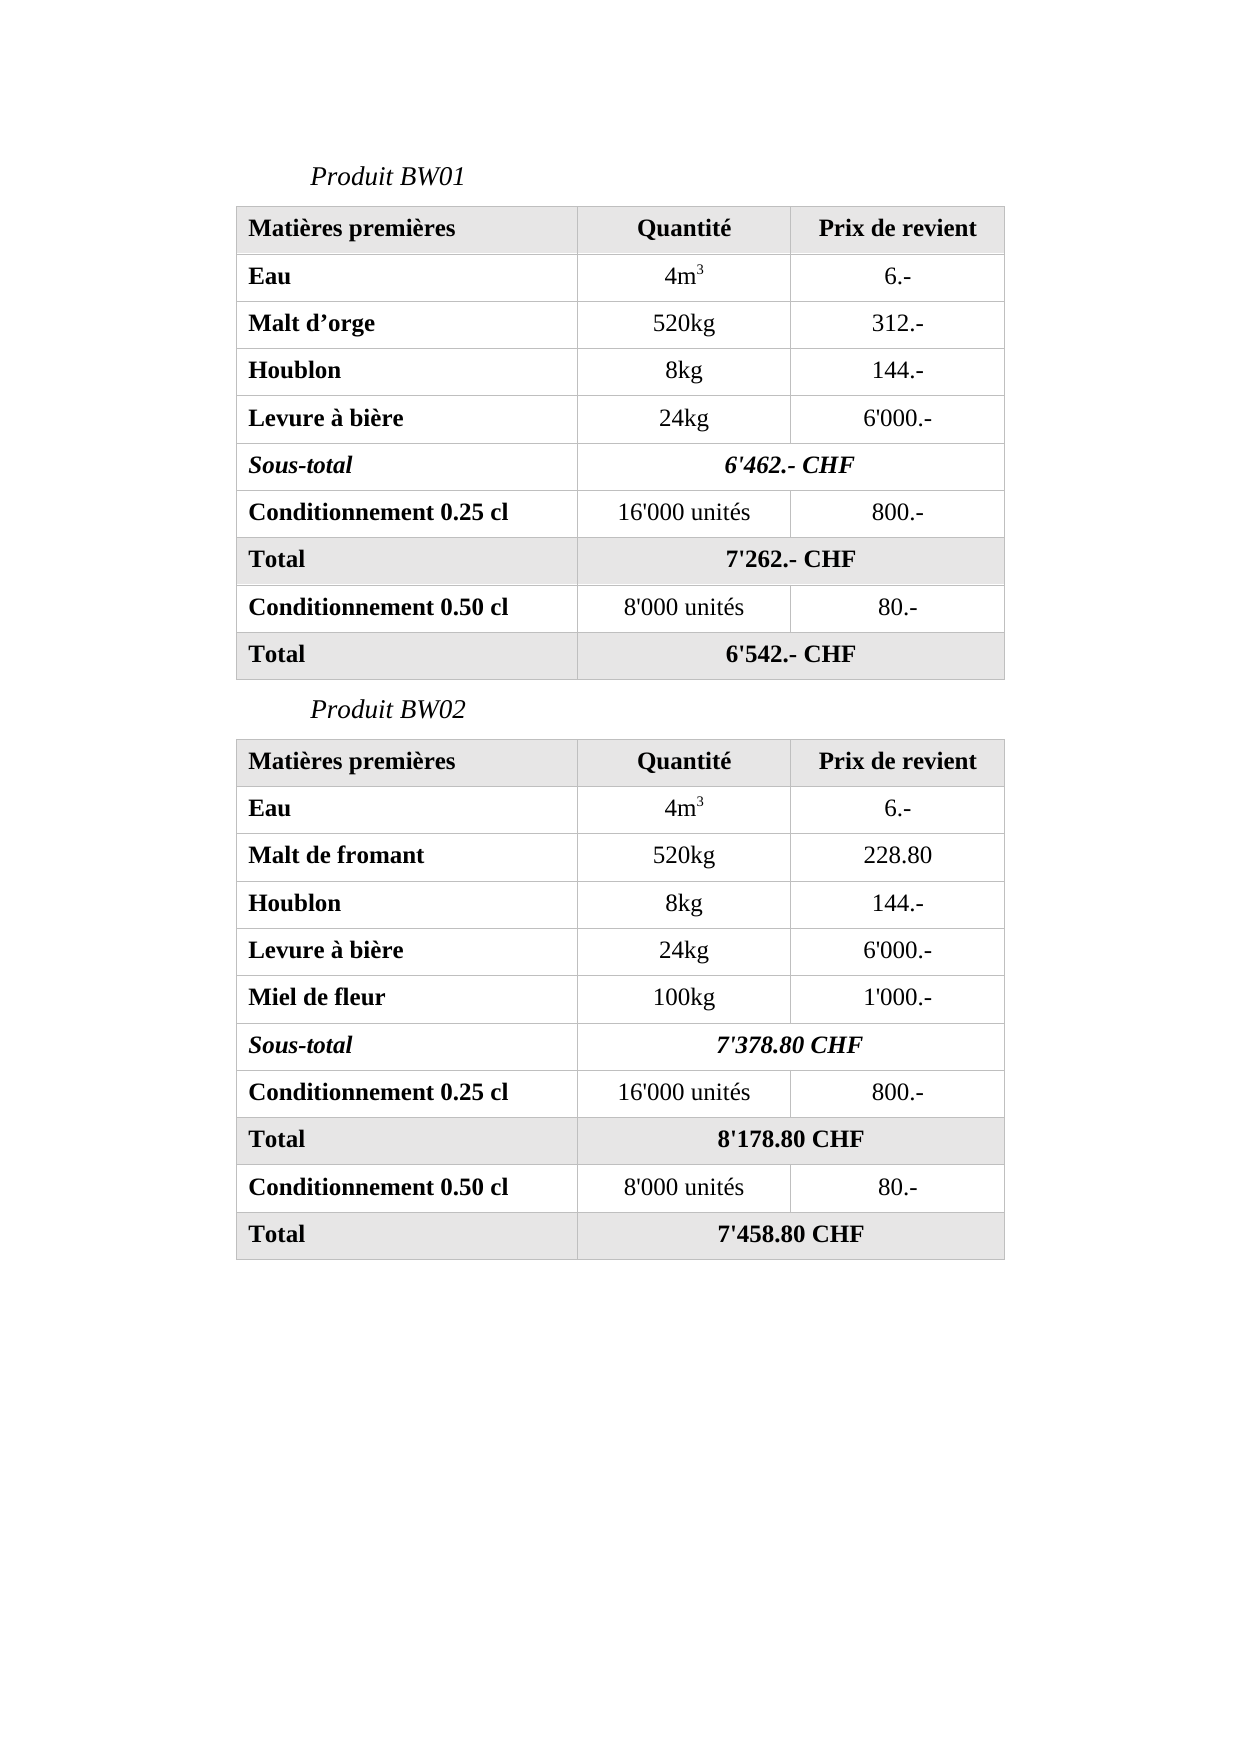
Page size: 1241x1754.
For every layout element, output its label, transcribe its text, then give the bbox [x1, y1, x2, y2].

table_cell 312.- [791, 302, 1004, 348]
table_cell Conditionnement 0.50 cl [237, 1165, 577, 1212]
table_cell 1'000.- [791, 976, 1004, 1022]
table_cell 7'378.80 CHF [578, 1024, 1004, 1070]
table_cell 6'000.- [791, 929, 1004, 975]
table_header Quantité [578, 207, 790, 253]
table_cell Conditionnement 0.25 cl [237, 491, 577, 537]
table_cell Levure à bière [237, 929, 577, 975]
table_cell 6.- [791, 787, 1004, 833]
table_cell 144.- [791, 882, 1004, 928]
table_cell Conditionnement 0.25 cl [237, 1071, 577, 1117]
table_cell Conditionnement 0.50 cl [237, 586, 577, 632]
table_cell Malt d’orge [237, 302, 577, 348]
table_cell 8kg [578, 882, 790, 928]
table_cell 6.- [791, 255, 1004, 301]
table_cell 24kg [578, 396, 790, 443]
text Produit BW01 [310, 160, 1004, 191]
table_cell 800.- [791, 1071, 1004, 1117]
table_cell 8'178.80 CHF [578, 1118, 1004, 1164]
table_cell Total [237, 1118, 577, 1164]
table_header Matières premières [237, 207, 577, 253]
table_cell 80.- [791, 586, 1004, 632]
table_cell Miel de fleur [237, 976, 577, 1022]
table_cell Sous-total [237, 444, 577, 490]
table_header Matières premières [237, 740, 577, 786]
table_cell 4m3 [578, 787, 790, 833]
table_cell 520kg [578, 834, 790, 881]
table_cell Sous-total [237, 1024, 577, 1070]
table_cell 100kg [578, 976, 790, 1022]
table_cell 8kg [578, 349, 790, 395]
table_cell 24kg [578, 929, 790, 975]
table_cell 8'000 unités [578, 1165, 790, 1212]
table_cell Eau [237, 787, 577, 833]
table_cell 800.- [791, 491, 1004, 537]
table_header Quantité [578, 740, 790, 786]
table_cell 7'458.80 CHF [578, 1213, 1004, 1259]
table_cell 16'000 unités [578, 1071, 790, 1117]
table_cell Houblon [237, 882, 577, 928]
table_cell 4m3 [578, 255, 790, 301]
table_cell 8'000 unités [578, 586, 790, 632]
table_cell 16'000 unités [578, 491, 790, 537]
table_cell 144.- [791, 349, 1004, 395]
table_cell 6'462.- CHF [578, 444, 1004, 490]
table_header Prix de revient [791, 740, 1004, 786]
table_cell 520kg [578, 302, 790, 348]
table_cell Malt de fromant [237, 834, 577, 881]
text Produit BW02 [310, 693, 1004, 724]
table_cell Total [237, 633, 577, 679]
table_cell 228.80 [791, 834, 1004, 881]
table_cell Eau [237, 255, 577, 301]
table_cell 6'000.- [791, 396, 1004, 443]
table_cell Total [237, 1213, 577, 1259]
table_cell Levure à bière [237, 396, 577, 443]
table_cell 7'262.- CHF [578, 538, 1004, 584]
table_cell Houblon [237, 349, 577, 395]
table_cell 6'542.- CHF [578, 633, 1004, 679]
table_cell Total [237, 538, 577, 584]
table_header Prix de revient [791, 207, 1004, 253]
table_cell 80.- [791, 1165, 1004, 1212]
